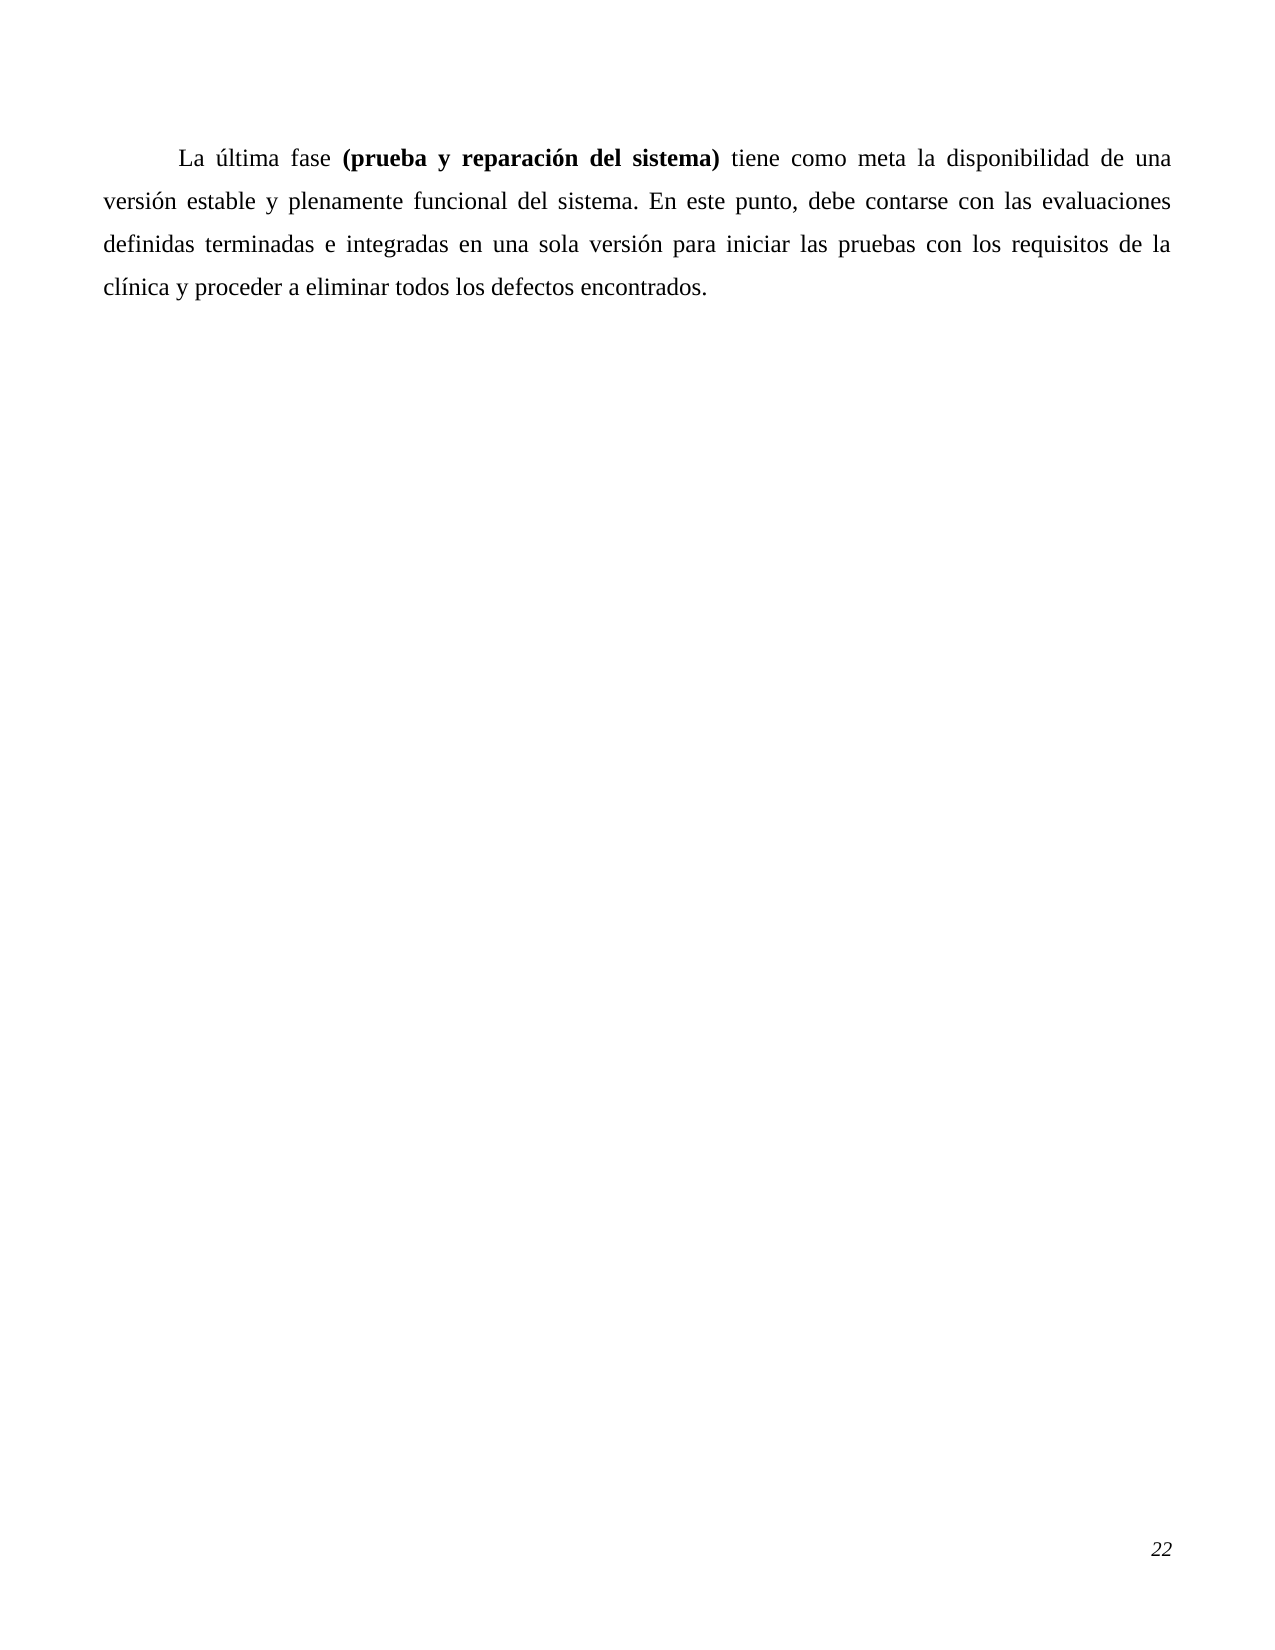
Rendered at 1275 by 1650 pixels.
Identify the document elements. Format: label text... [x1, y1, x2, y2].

text La última fase (prueba y reparación del sistema) tiene como meta la disponibilidad de una versión estable y plenamente funcional del sistema. En este punto, debe contarse con las evaluaciones definidas terminadas e integradas en una sola versión para iniciar las pruebas con los requisitos de la clínica y proceder a eliminar todos los defectos encontrados. [103, 143, 1172, 301]
